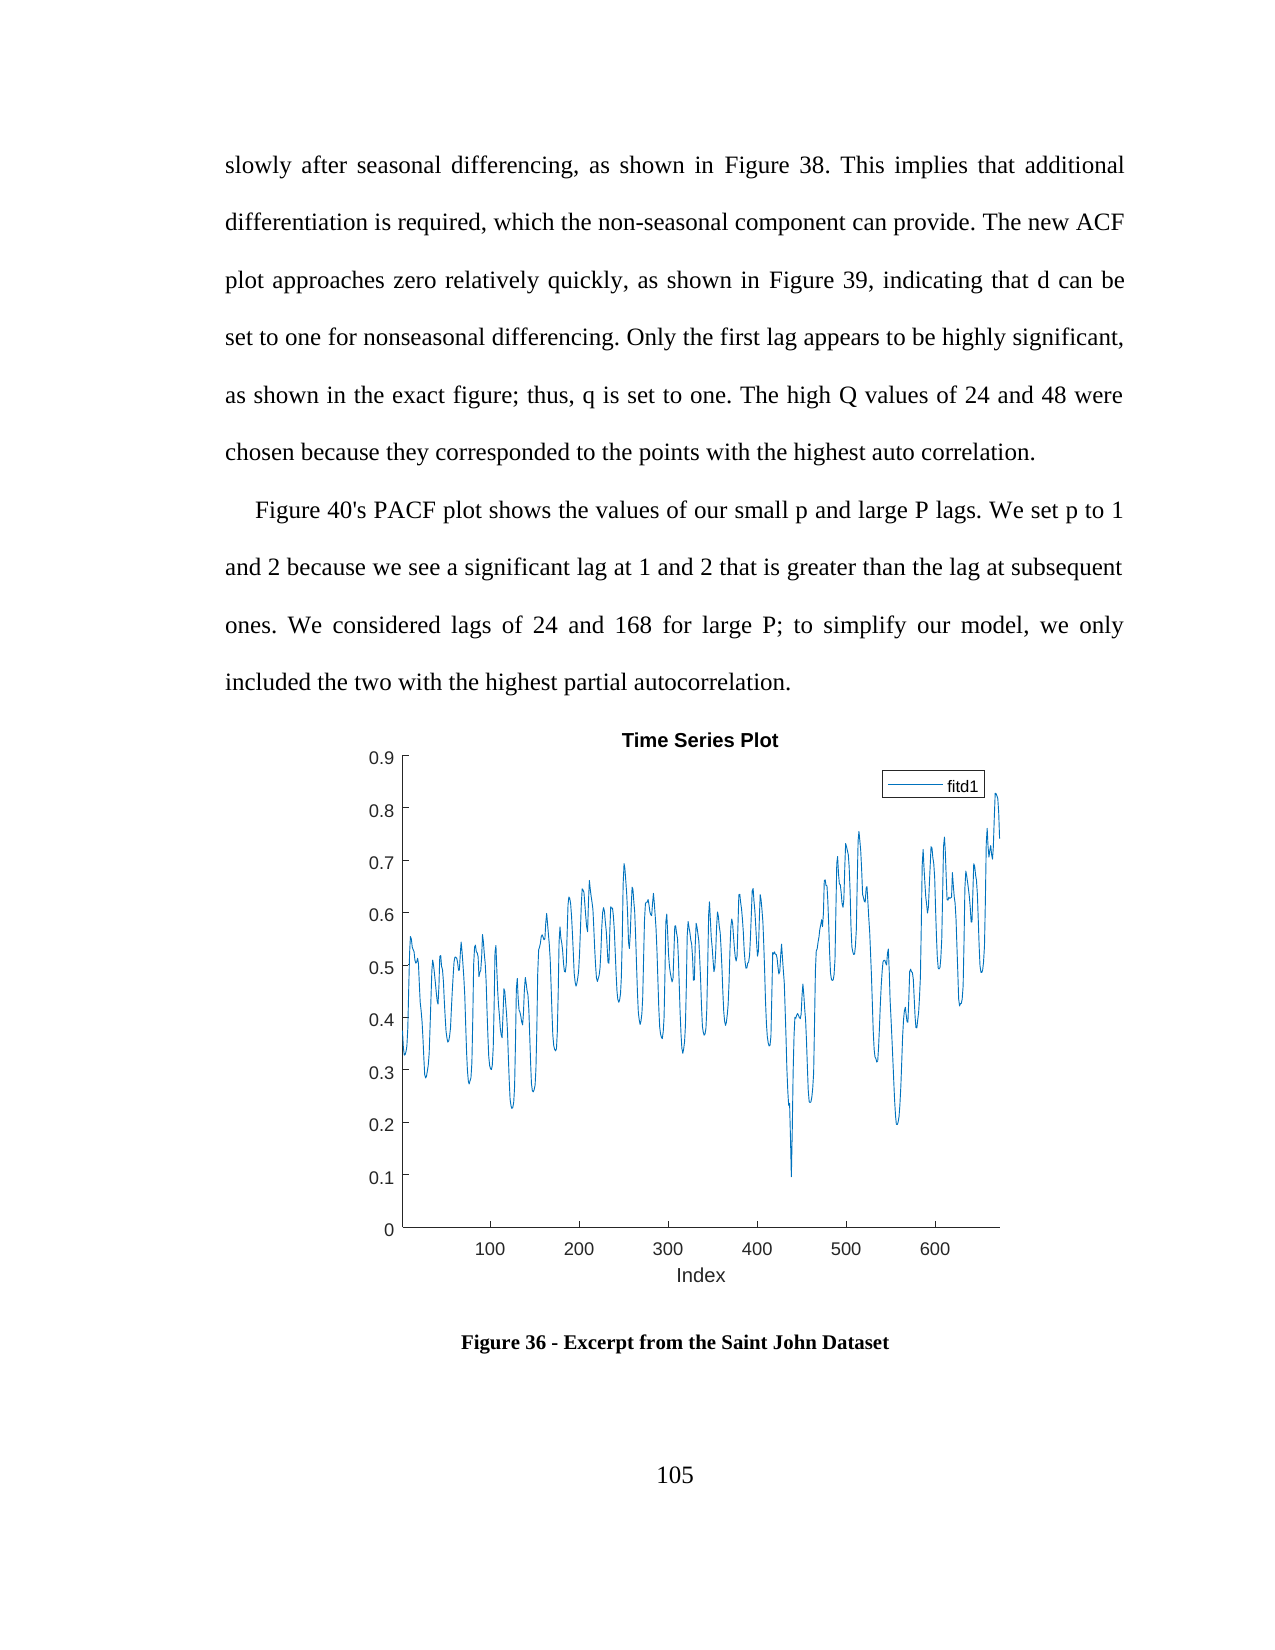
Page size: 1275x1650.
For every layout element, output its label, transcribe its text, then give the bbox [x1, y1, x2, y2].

text Figure 40's PACF plot shows the values of our small p and large P lags. We set p to 1 and 2 because we see a significant lag at 1 and 2 that is greater than the lag at subsequent ones. We considered lags of 24 and 168 for large P; to simplify our model, we only included the two with the highest partial autocorrelation. [225, 495, 1125, 696]
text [225, 150, 1125, 466]
